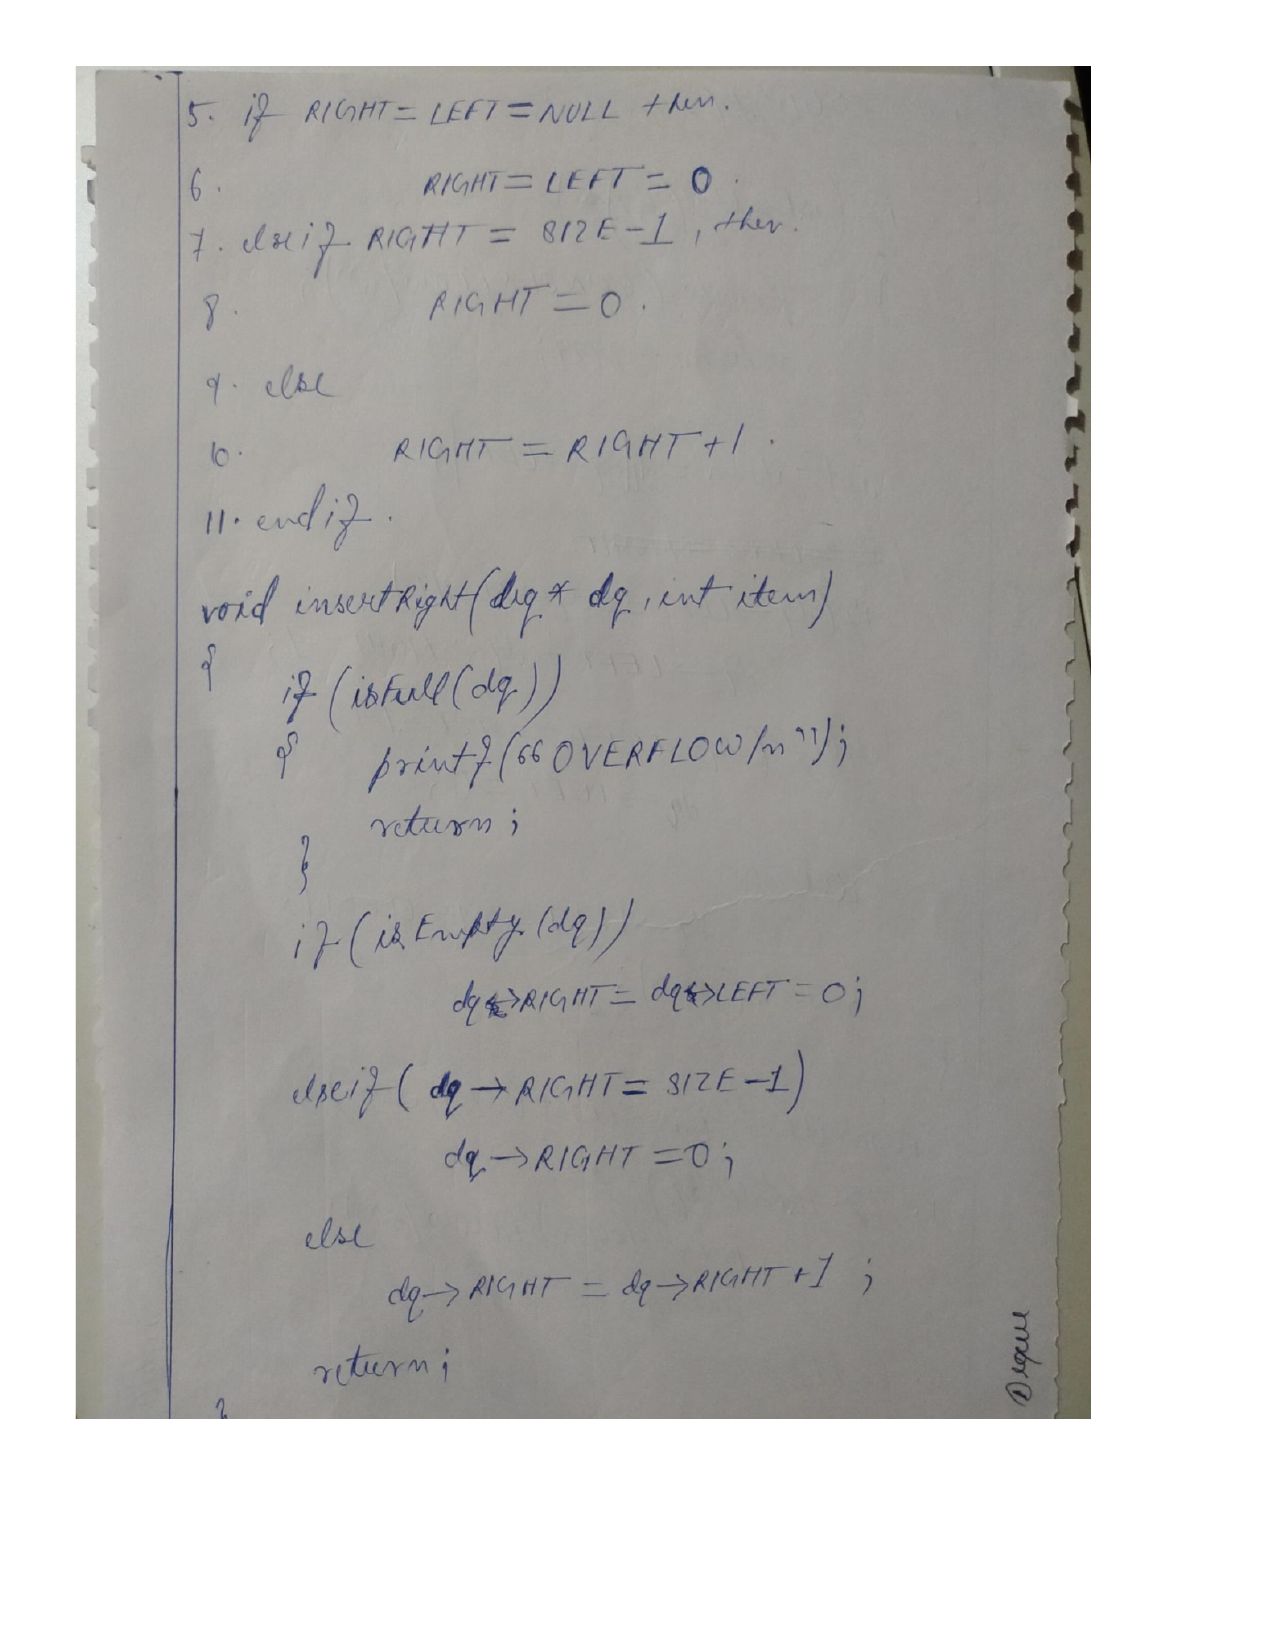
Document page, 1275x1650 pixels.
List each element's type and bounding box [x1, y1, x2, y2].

picture [77, 67, 1091, 1417]
